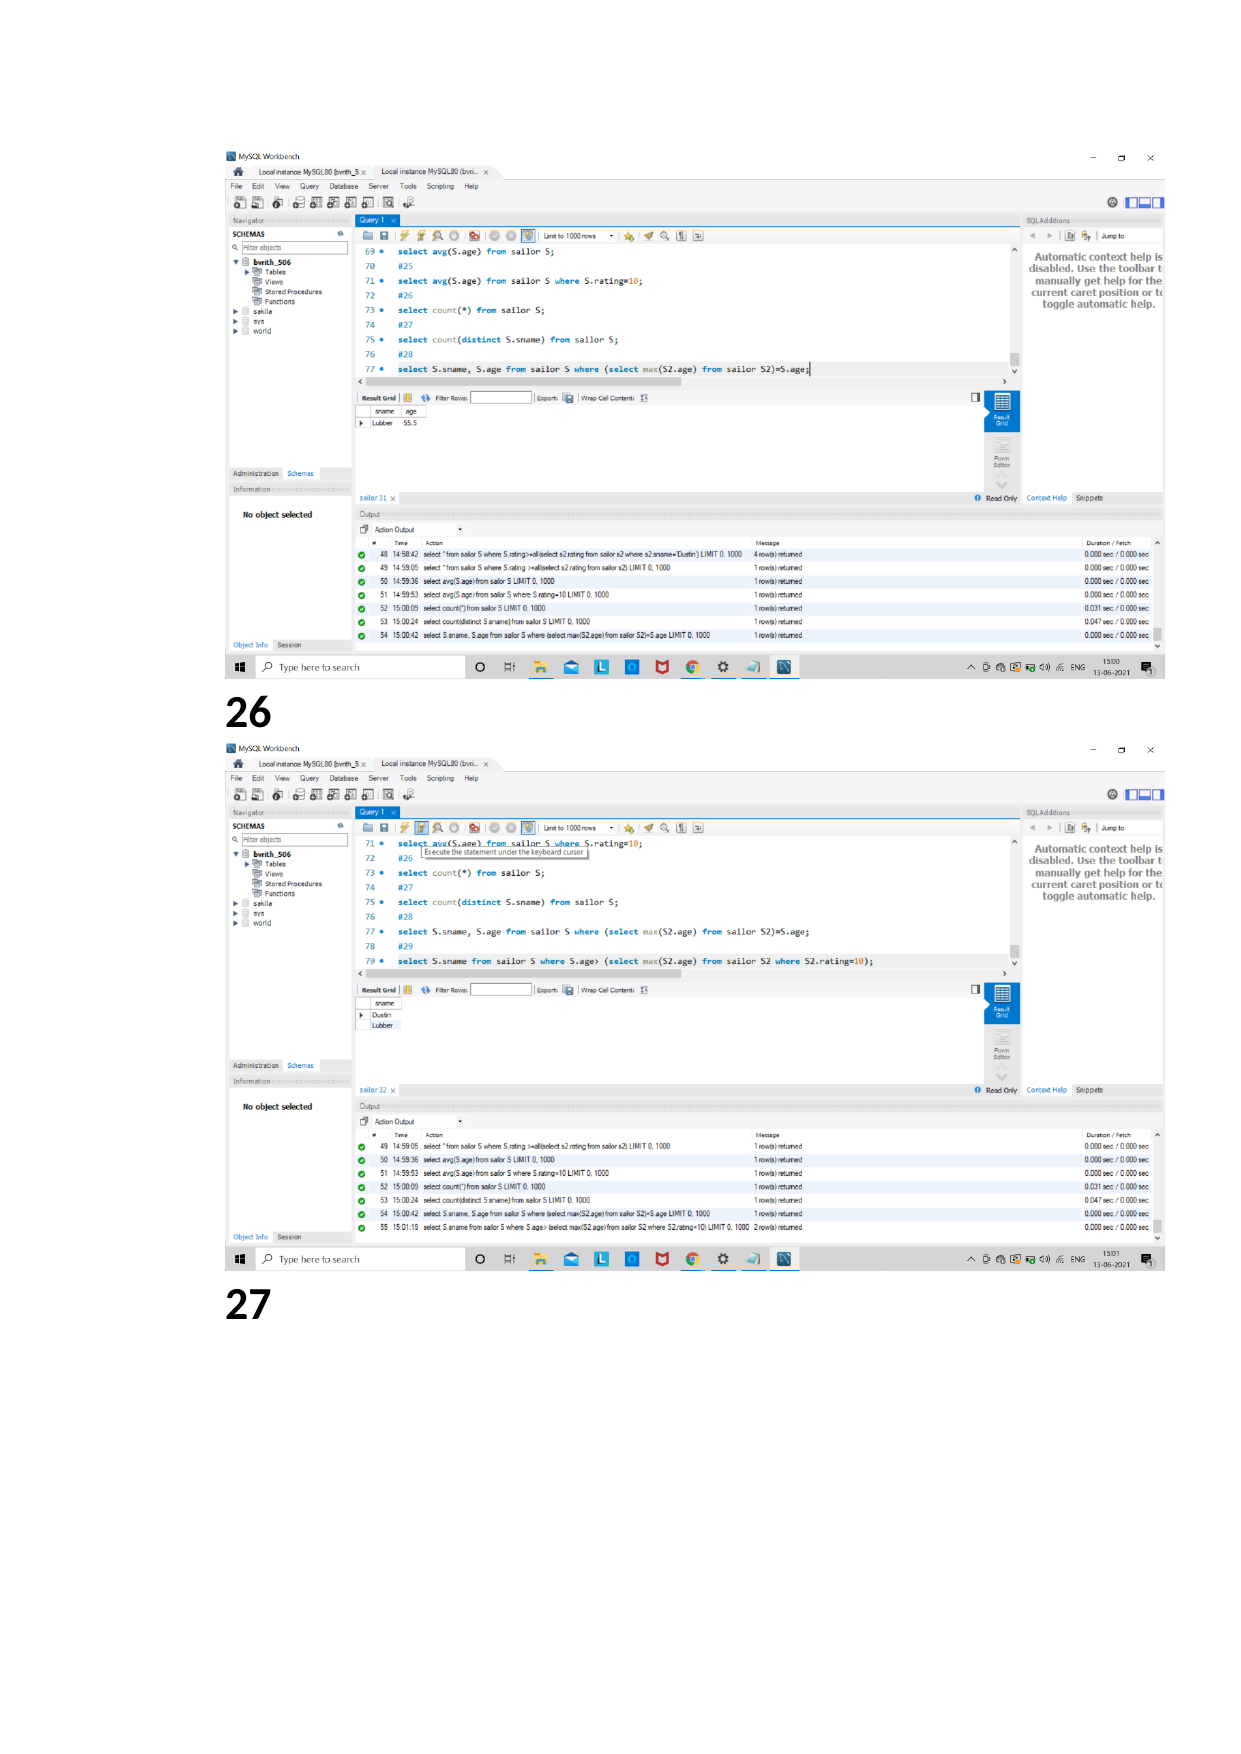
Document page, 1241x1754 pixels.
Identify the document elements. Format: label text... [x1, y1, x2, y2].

picture [225, 150, 1166, 679]
list 242526272829303132 [225, 679, 1090, 741]
list 242526272829303132 [225, 1271, 1090, 1331]
picture [225, 741, 1166, 1271]
